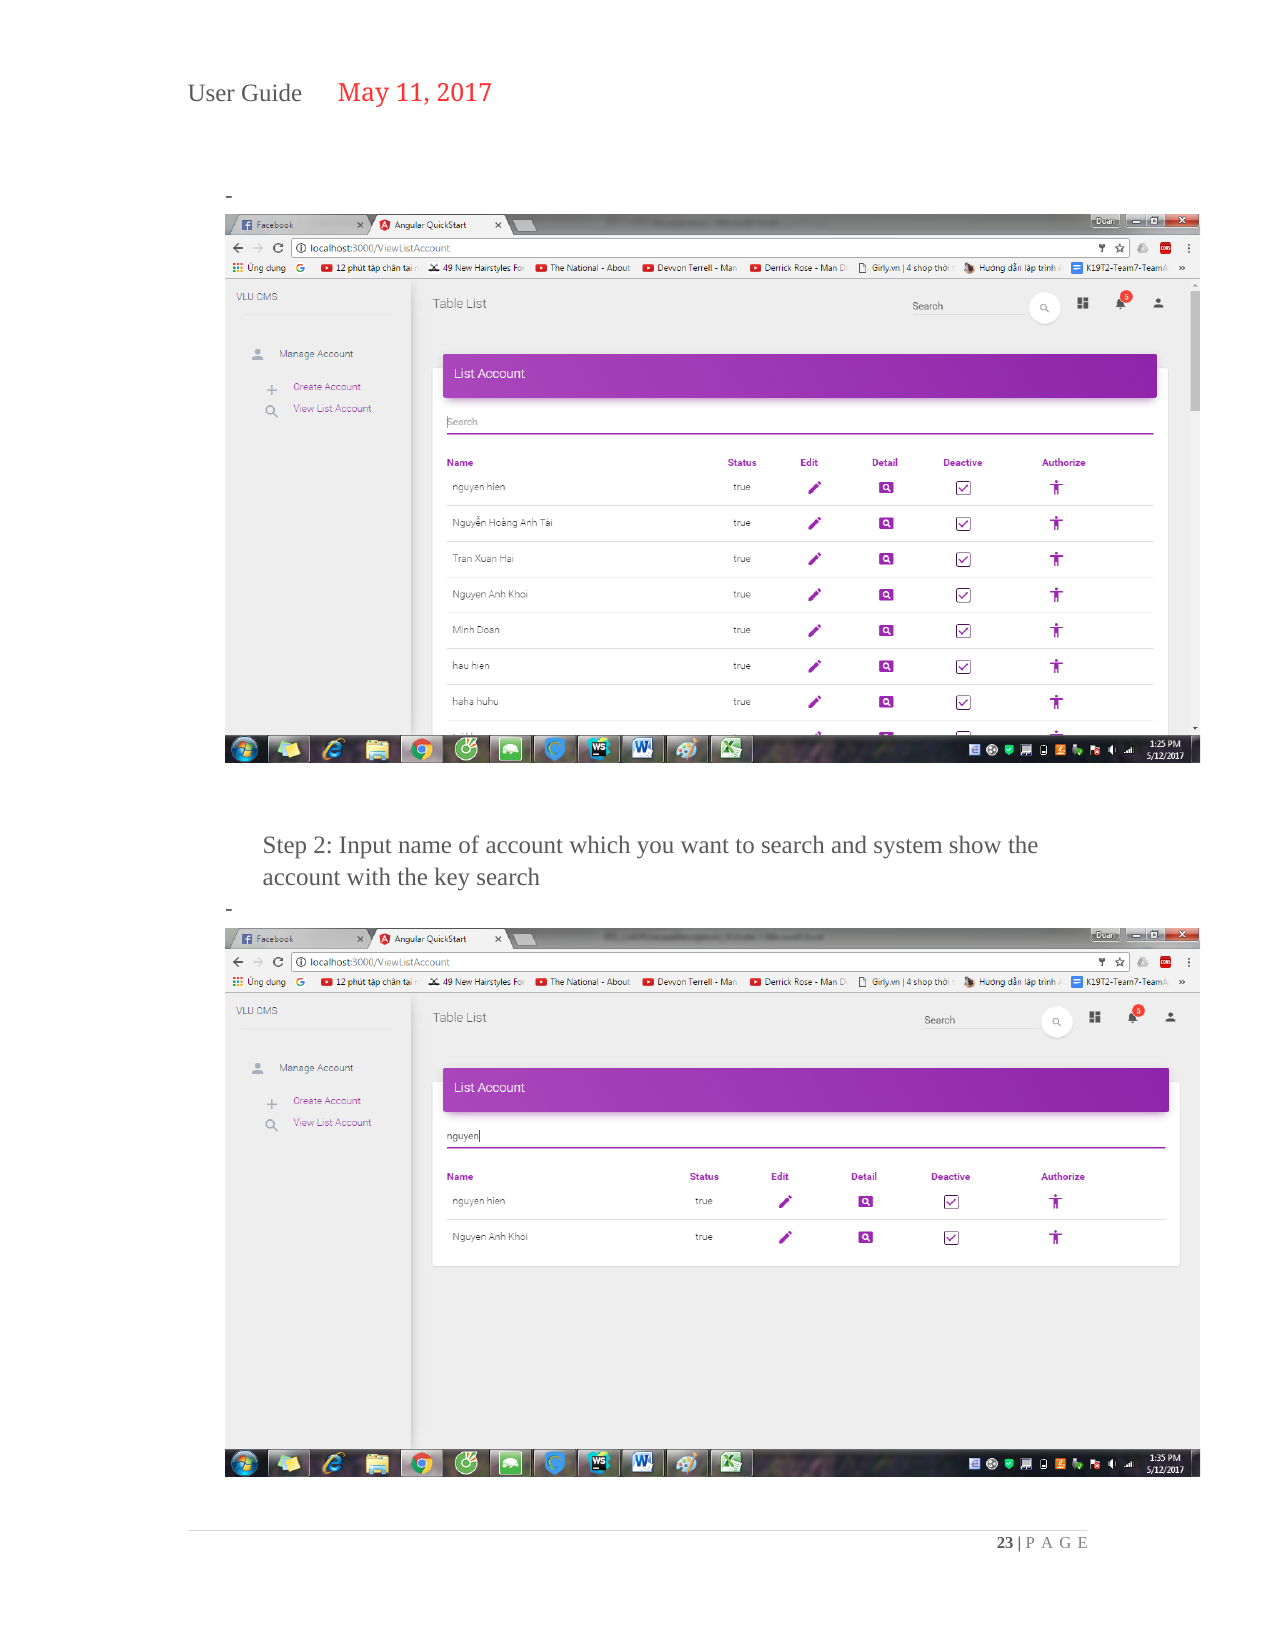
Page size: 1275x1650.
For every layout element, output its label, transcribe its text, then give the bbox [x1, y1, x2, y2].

list Step 2: Input name of account which you want to search and system show the account with the key search [262, 830, 1087, 891]
picture [225, 214, 1200, 763]
picture [225, 928, 1200, 1477]
